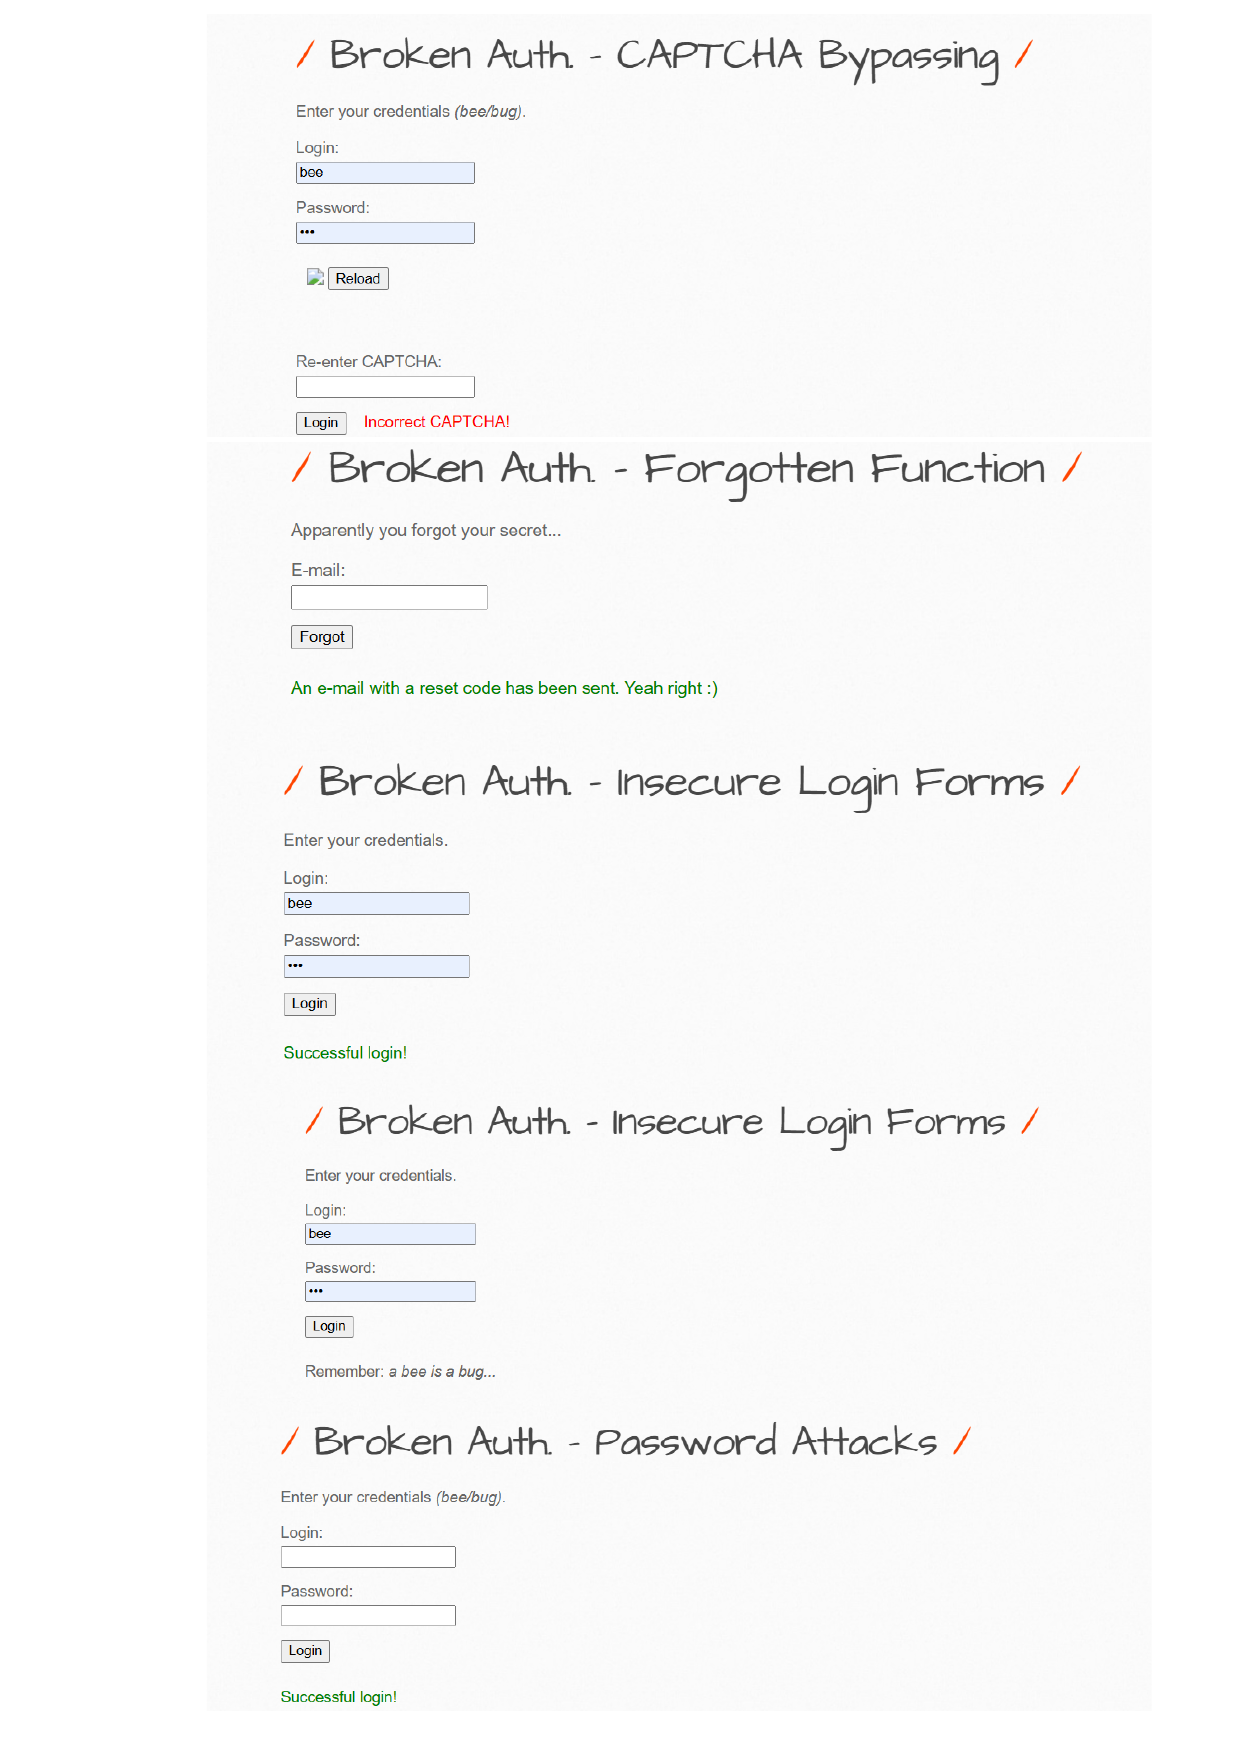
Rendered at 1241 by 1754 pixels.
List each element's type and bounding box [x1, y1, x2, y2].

picture [206, 442, 1152, 1711]
picture [206, 14, 1152, 437]
